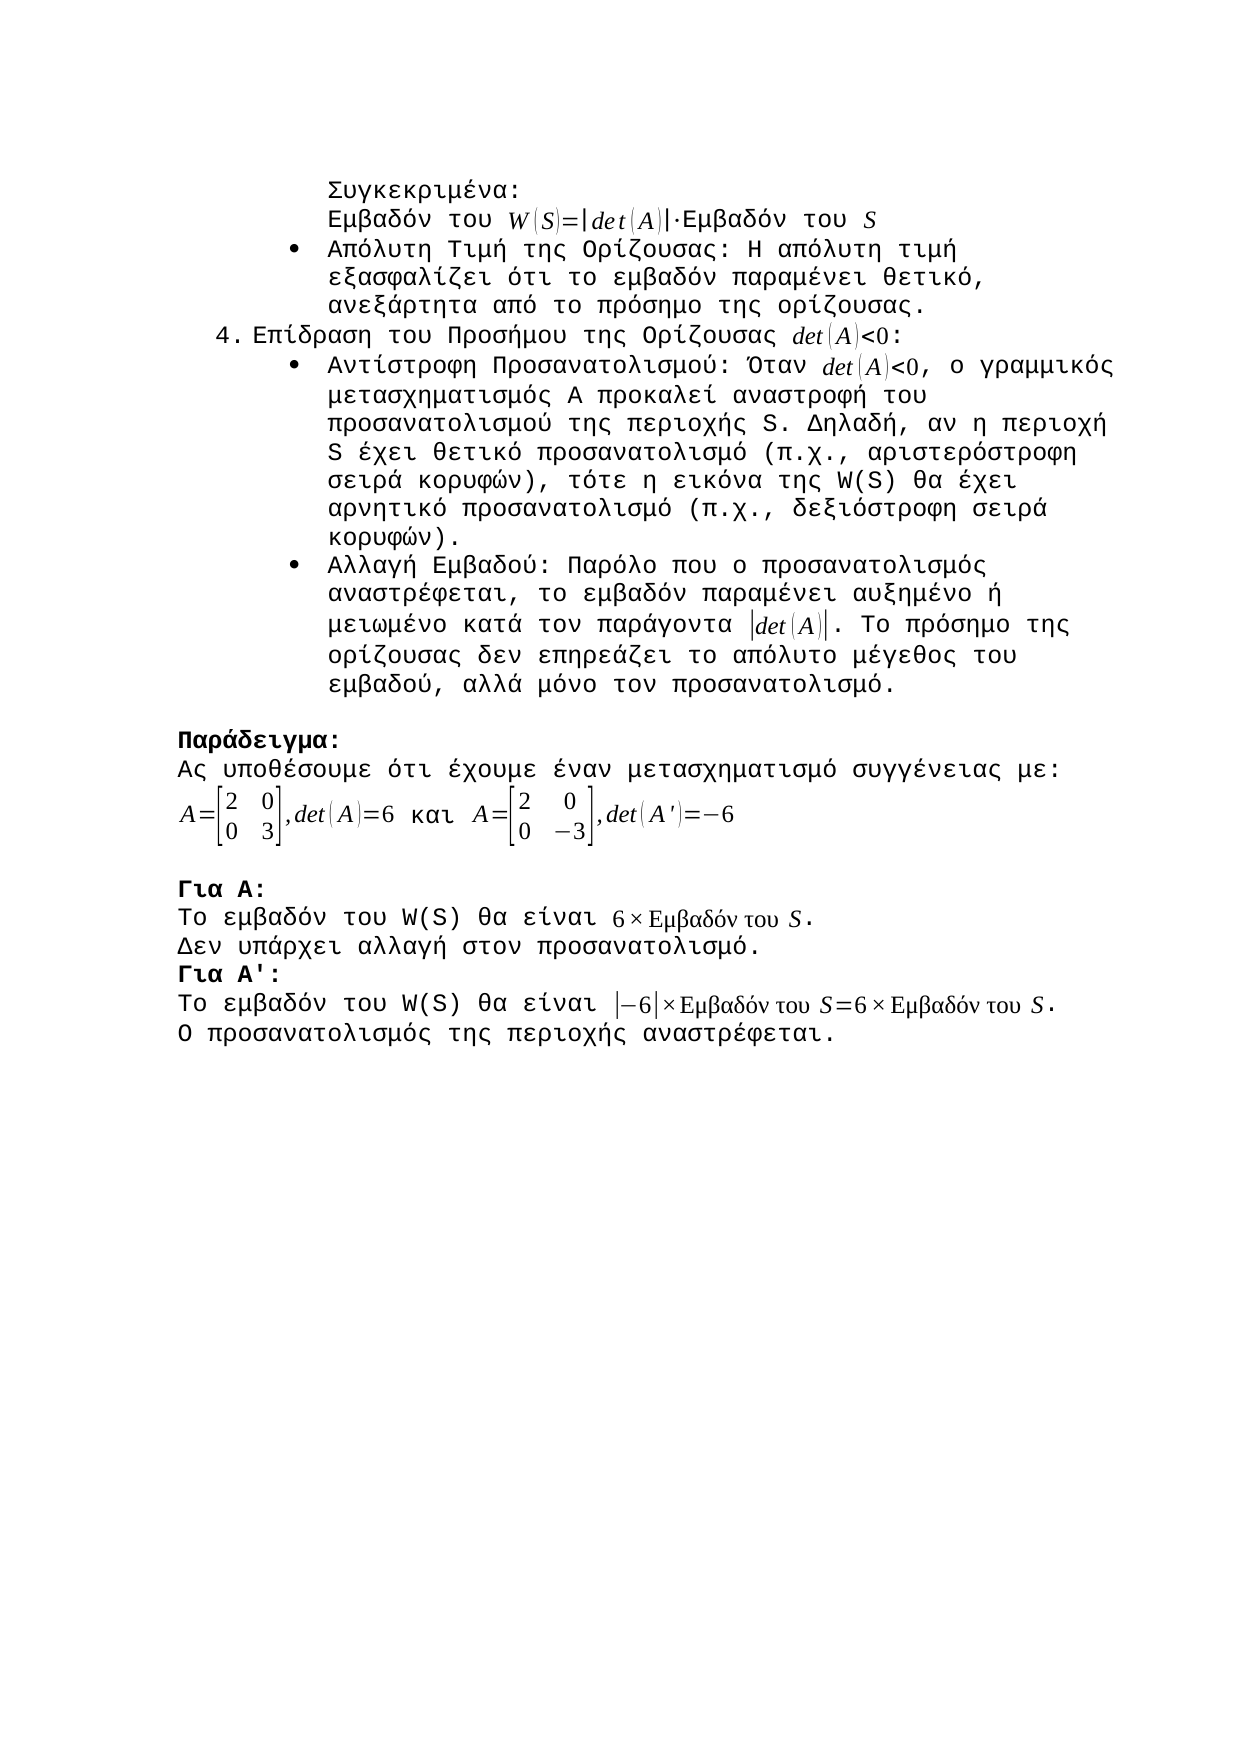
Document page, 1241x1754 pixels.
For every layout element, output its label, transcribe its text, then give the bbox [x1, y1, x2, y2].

list Απόλυτη Τιμή της Ορίζουσας: Η απόλυτη τιμή εξασφαλίζει ότι το εμβαδόν παραμένει θετικό, ανεξάρτητα από το πρόσημο της ορίζουσας. [290, 236, 1122, 321]
text Το εμβαδόν του W(S) θα είναι . [177, 990, 1122, 1021]
list Επίδραση του Προσήμου της Ορίζουσας : [215, 321, 1122, 352]
text Παράδειγμα: [177, 728, 1122, 756]
text Το εμβαδόν του W(S) θα είναι . [177, 905, 1122, 933]
text Για A': [177, 962, 1122, 990]
text και [177, 784, 1122, 848]
list Αλλαγή Εμβαδού: Παρόλο που ο προσανατολισμός αναστρέφεται, το εμβαδόν παραμένει αυξημένο ή μειωμένο κατά τον παράγοντα . Το πρόσημο της ορίζουσας δεν επηρεάζει το απόλυτο μέγεθος του εμβαδού, αλλά μόνο τον προσανατολισμό. [290, 552, 1122, 699]
text Ας υποθέσουμε ότι έχουμε έναν μετασχηματισμό συγγένειας με: [177, 756, 1122, 784]
text Ο προσανατολισμός της περιοχής αναστρέφεται. [177, 1021, 1122, 1049]
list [290, 177, 1122, 236]
text Δεν υπάρχει αλλαγή στον προσανατολισμό. [177, 933, 1122, 962]
text Για A: [177, 848, 1122, 905]
list Αντίστροφη Προσανατολισμού: Όταν , ο γραμμικός μετασχηματισμός A προκαλεί αναστροφή του προσανατολισμού της περιοχής S. Δηλαδή, αν η περιοχή S έχει θετικό προσανατολισμό (π.χ., αριστερόστροφη σειρά κορυφών), τότε η εικόνα της W(S) θα έχει αρνητικό προσανατολισμό (π.χ., δεξιόστροφη σειρά κορυφών). [290, 352, 1122, 552]
